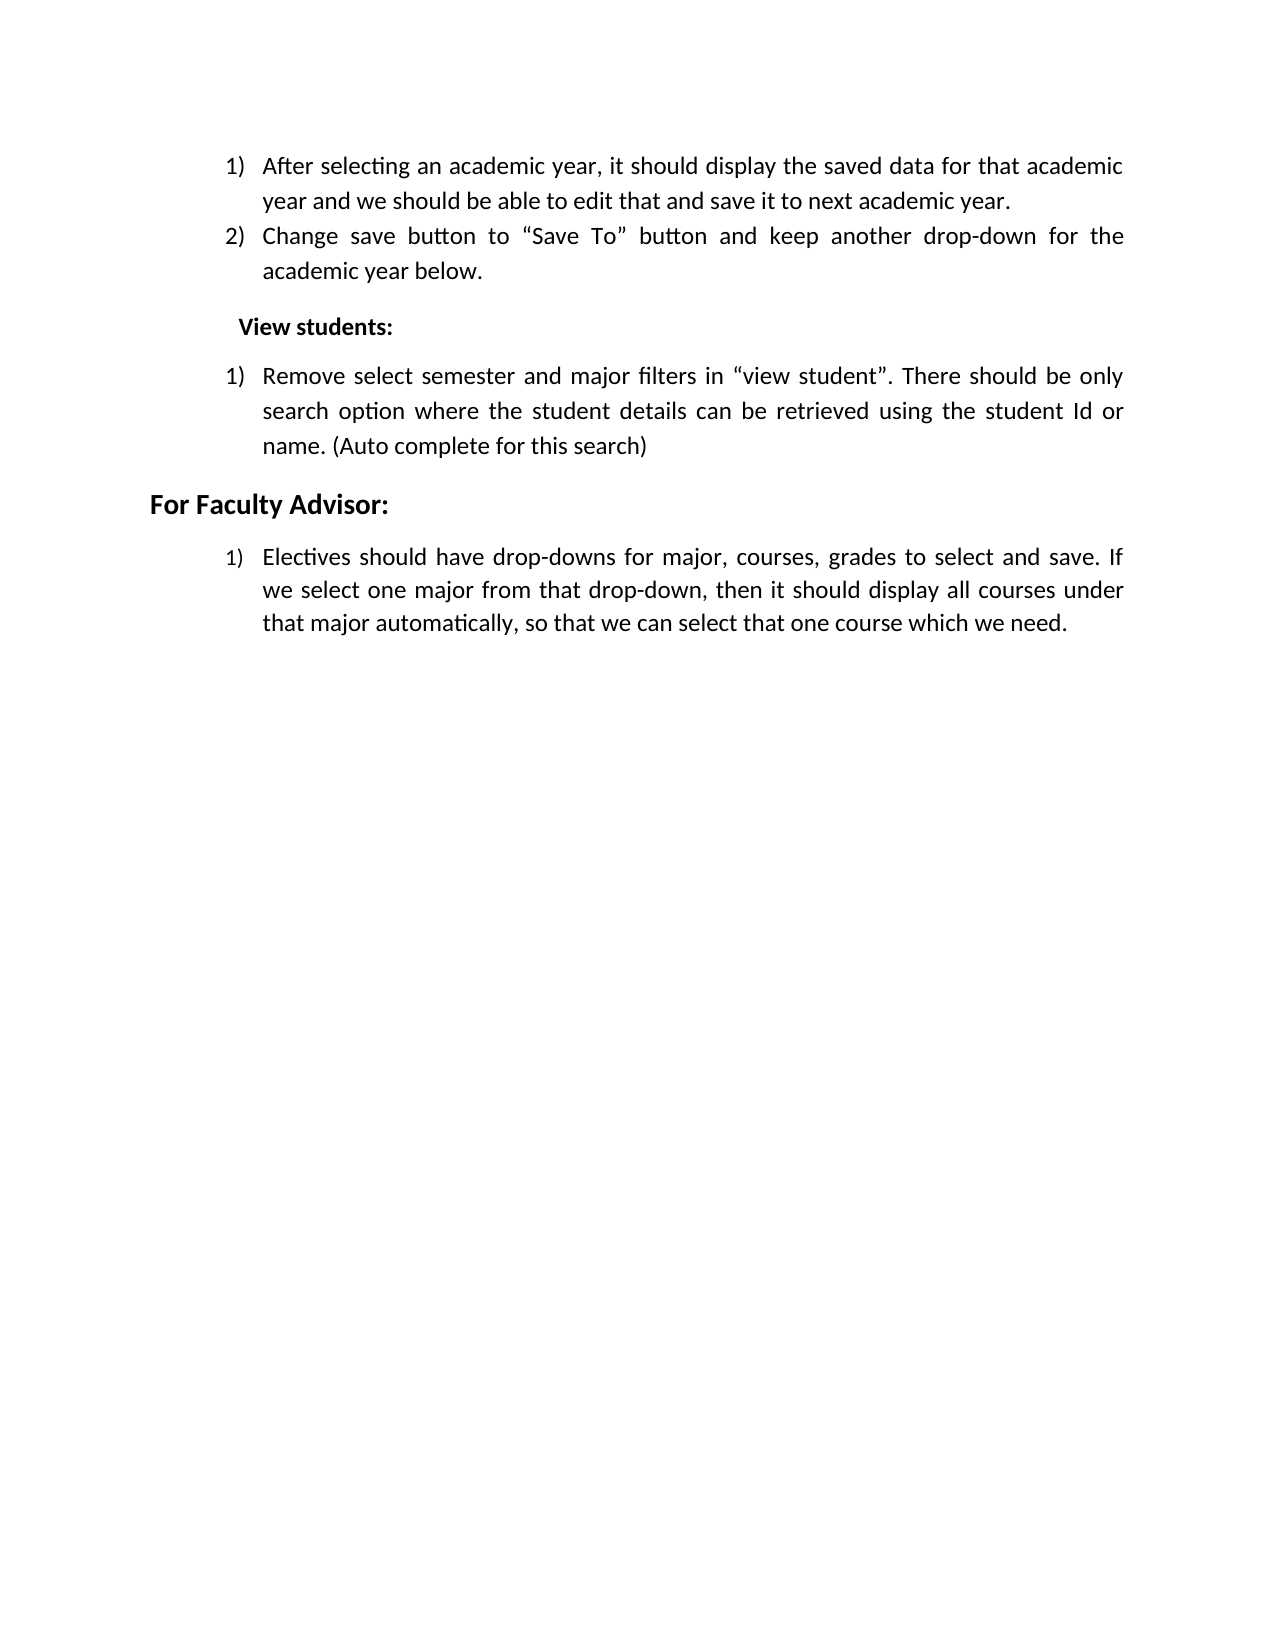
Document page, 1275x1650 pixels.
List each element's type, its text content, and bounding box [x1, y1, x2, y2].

list Change save button to “Save To” button and keep another drop-down for the academic year below. [225, 220, 1125, 286]
text View students: [150, 311, 1125, 341]
list Electives should have drop-downs for major, courses, grades to select and save. If we select one major from that drop-down, then it should display all courses under that major automatically, so that we can select that one course which we need. [225, 541, 1125, 638]
text For Faculty Advisor: [150, 486, 1125, 522]
list Remove select semester and major filters in “view student”. There should be only search option where the student details can be retrieved using the student Id or name. (Auto complete for this search) [225, 360, 1125, 461]
list After selecting an academic year, it should display the saved data for that academic year and we should be able to edit that and save it to next academic year. [225, 150, 1125, 216]
